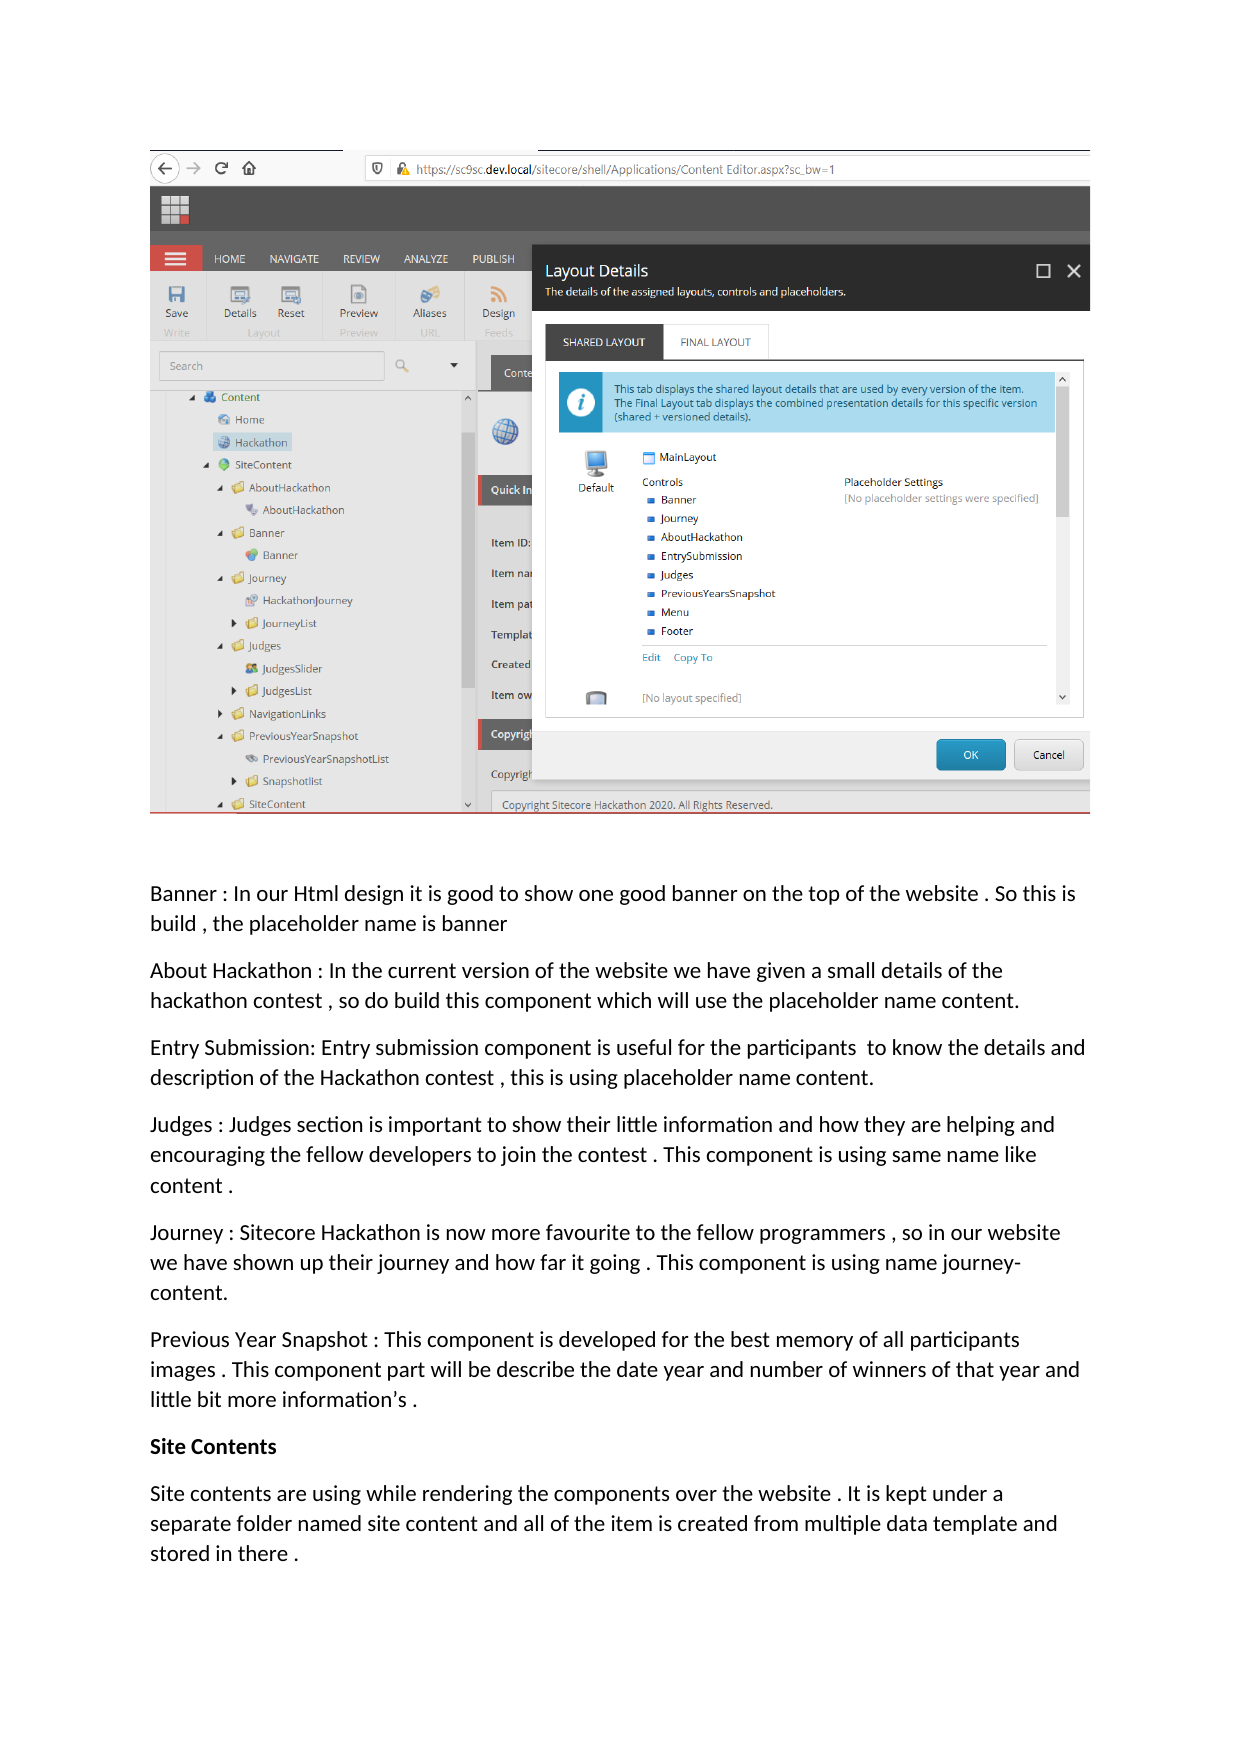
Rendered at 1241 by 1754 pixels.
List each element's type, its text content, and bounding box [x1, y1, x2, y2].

text Journey : Sitecore Hackathon is now more favourite to the fellow programmers , so in our website we have shown up their journey and how far it going . This component is using name journey-content. [150, 1218, 1090, 1306]
text Judges : Judges section is important to show their little information and how they are helping and encouraging the fellow developers to join the contest . This component is using same name like content . [150, 1110, 1090, 1199]
text Site contents are using while rendering the components over the website . It is kept under a separate folder named site content and all of the item is created from multiple data template and stored in there . [150, 1479, 1090, 1567]
text Banner : In our Html design it is good to show one good banner on the top of the website . So this is build , the placeholder name is banner [150, 879, 1090, 937]
picture [150, 150, 1091, 814]
text Site Contents [150, 1432, 1090, 1460]
text Entry Submission: Entry submission component is useful for the participants to know the details and description of the Hackathon contest , this is using placeholder name content. [150, 1033, 1090, 1091]
text About Hackathon : In the current version of the website we have given a small details of the hackathon contest , so do build this component which will use the placeholder name content. [150, 956, 1090, 1014]
text Previous Year Snapshot : This component is developed for the best memory of all participants images . This component part will be describe the date year and number of winners of that year and little bit more information’s . [150, 1325, 1090, 1413]
